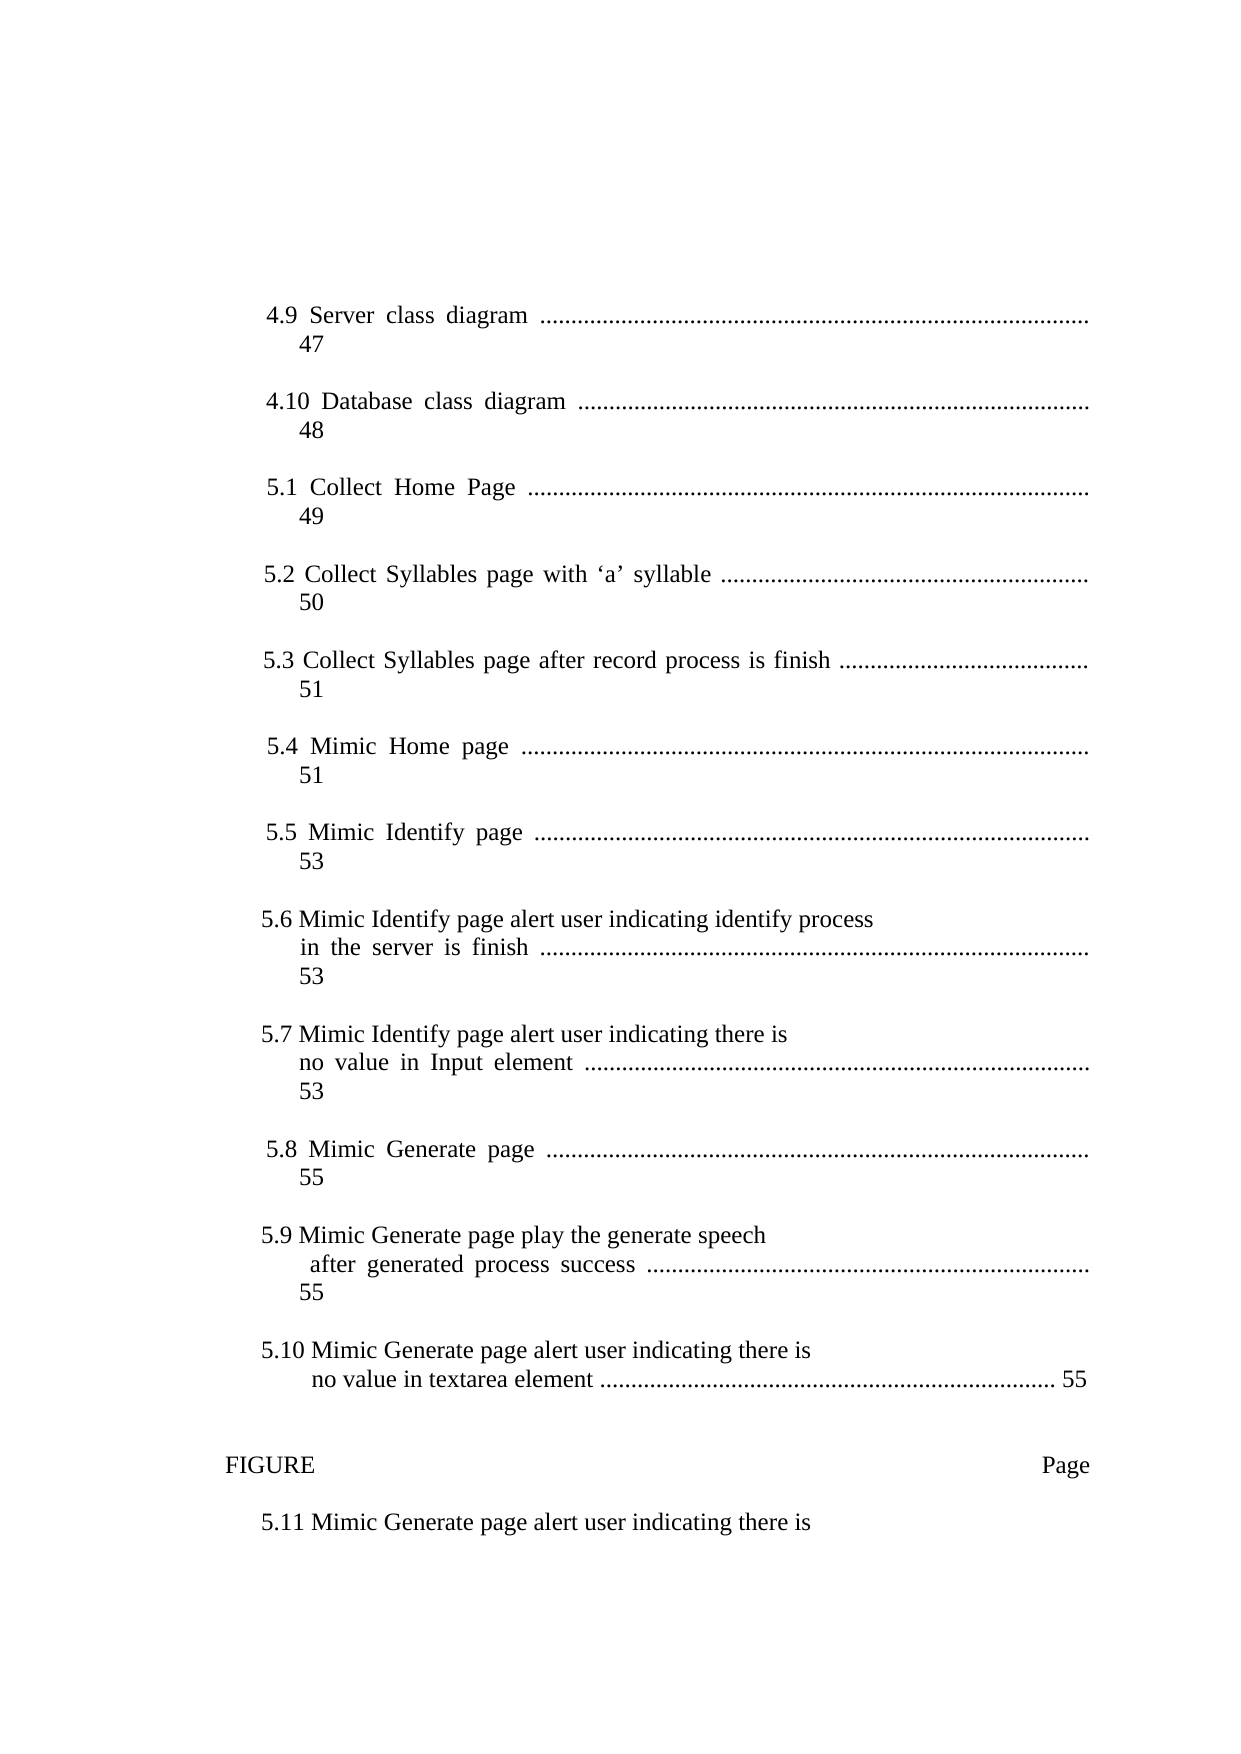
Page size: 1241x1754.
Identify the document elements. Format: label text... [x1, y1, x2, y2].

text 5.2 Collect Syllables page with ‘a’ syllable ........................................................... 50 [254, 559, 1090, 616]
text 5.7 Mimic Identify page alert user indicating there is [254, 1019, 1090, 1047]
text in the server is finish ........................................................................................ 53 [299, 932, 1090, 1019]
text 5.11 Mimic Generate page alert user indicating there is [254, 1507, 1090, 1536]
text 5.1 Collect Home Page .......................................................................................... 49 [254, 472, 1090, 530]
text 5.8 Mimic Generate page ....................................................................................... 55 [254, 1134, 1090, 1191]
text no value in Input element ................................................................................. 53 [299, 1047, 1090, 1105]
text 5.9 Mimic Generate page play the generate speech [254, 1220, 1090, 1249]
text FIGURE Page [225, 1450, 1090, 1507]
text no value in textarea element ......................................................................... 55 [299, 1364, 1090, 1392]
text 5.10 Mimic Generate page alert user indicating there is [254, 1335, 1090, 1364]
text 4.10 Database class diagram .................................................................................. 48 [254, 386, 1090, 444]
text 5.3 Collect Syllables page after record process is finish ........................................ 51 [254, 645, 1090, 702]
text 5.4 Mimic Home page ........................................................................................... 51 [254, 731, 1090, 789]
text 4.9 Server class diagram ........................................................................................ 47 [254, 300, 1090, 357]
text 5.5 Mimic Identify page ......................................................................................... 53 [254, 817, 1090, 875]
text 5.6 Mimic Identify page alert user indicating identify process [254, 904, 1090, 932]
text after generated process success ....................................................................... 55 [299, 1249, 1090, 1306]
